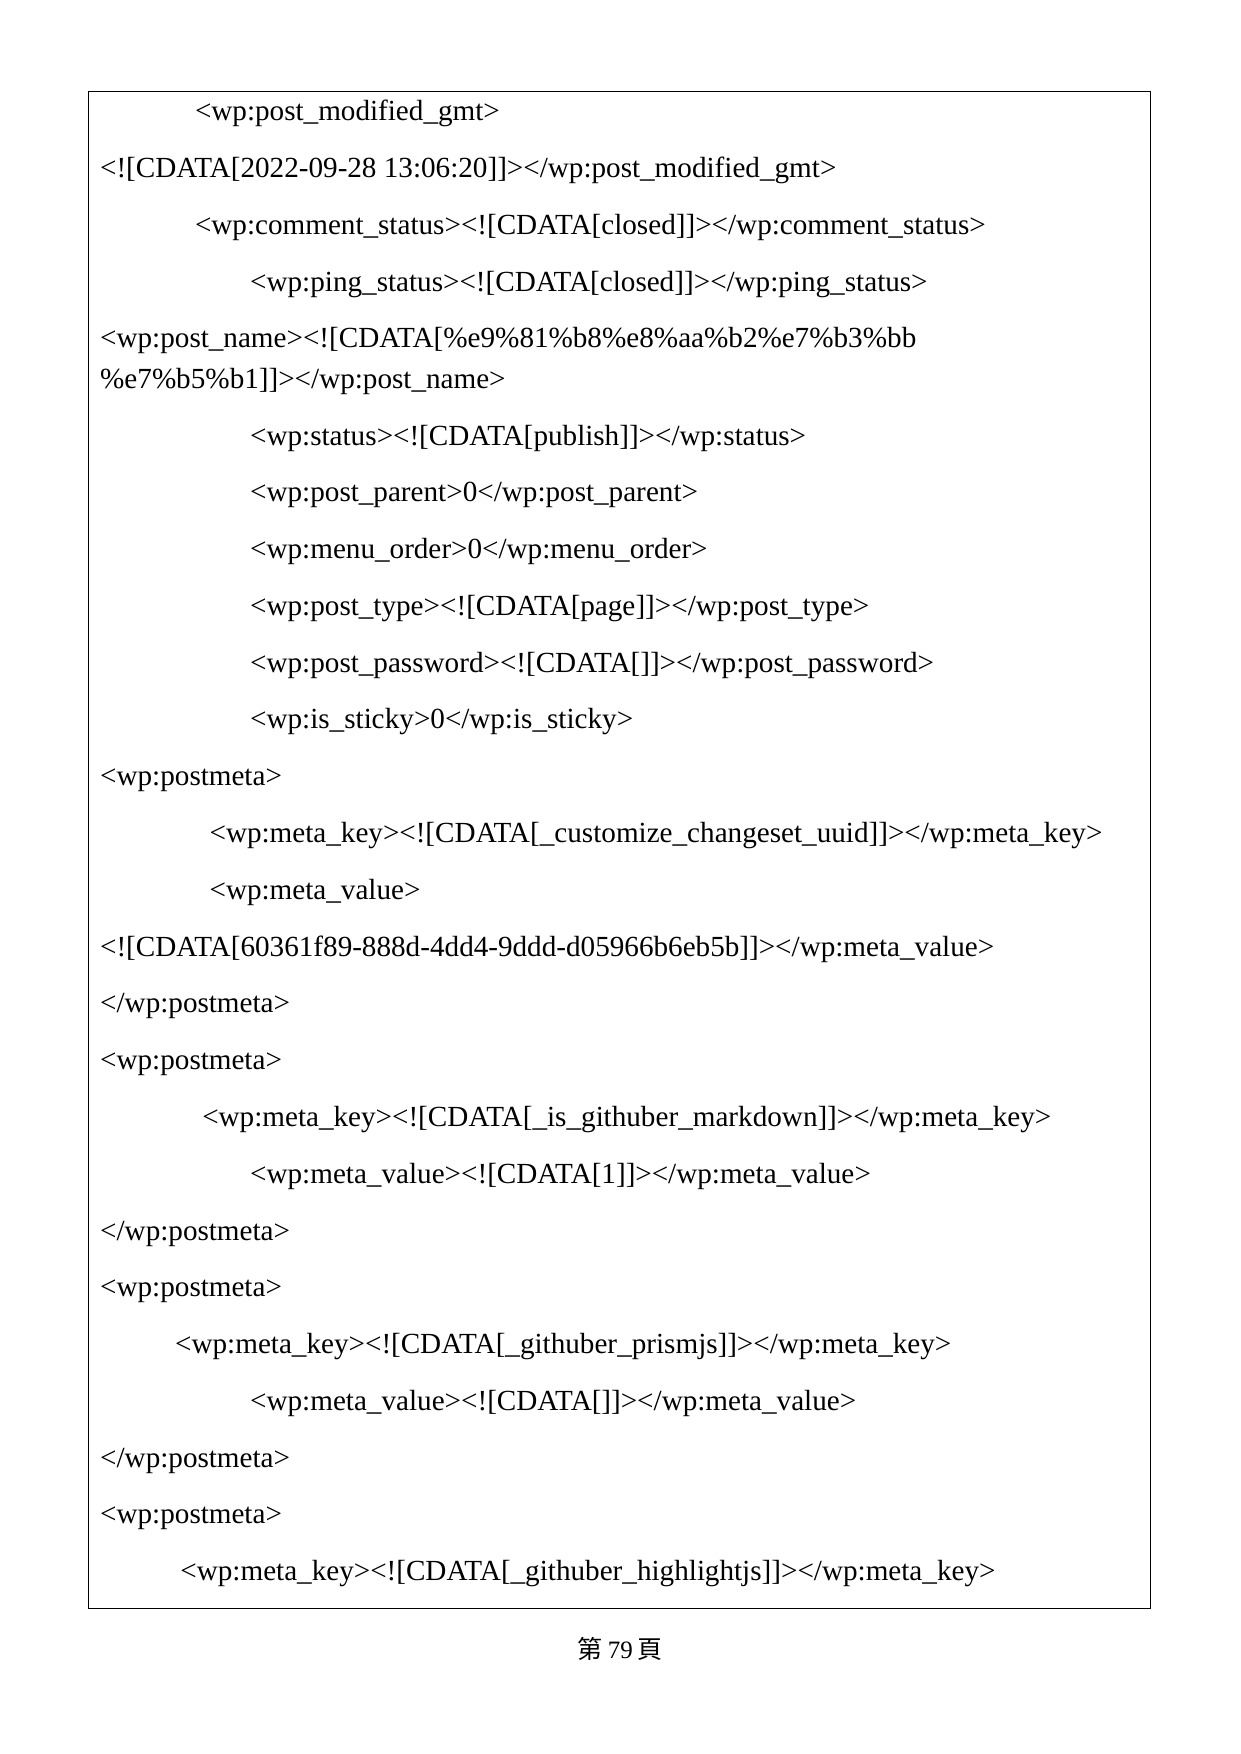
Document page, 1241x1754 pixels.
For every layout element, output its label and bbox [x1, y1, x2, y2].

table_cell [89, 92, 1150, 1608]
